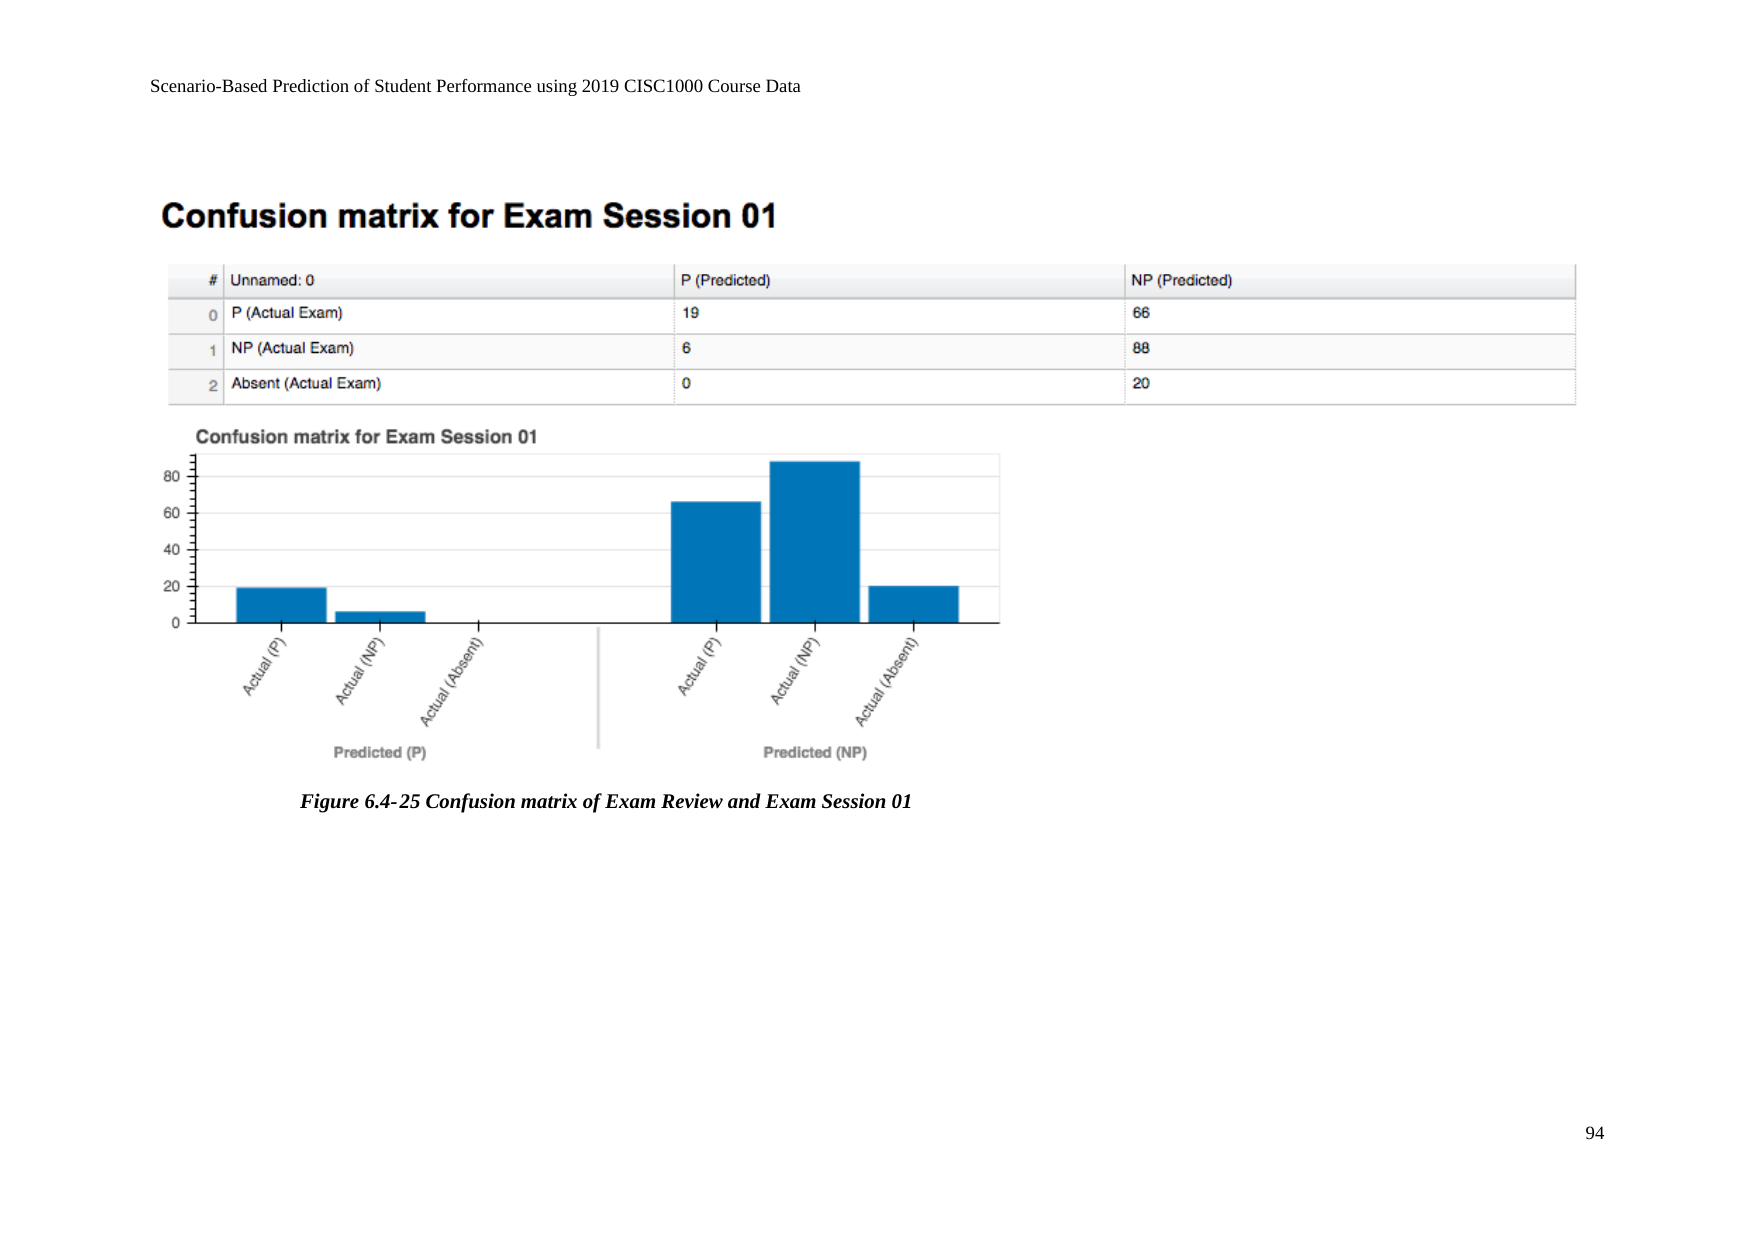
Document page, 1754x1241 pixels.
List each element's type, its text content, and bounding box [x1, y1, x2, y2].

picture [150, 187, 1599, 789]
